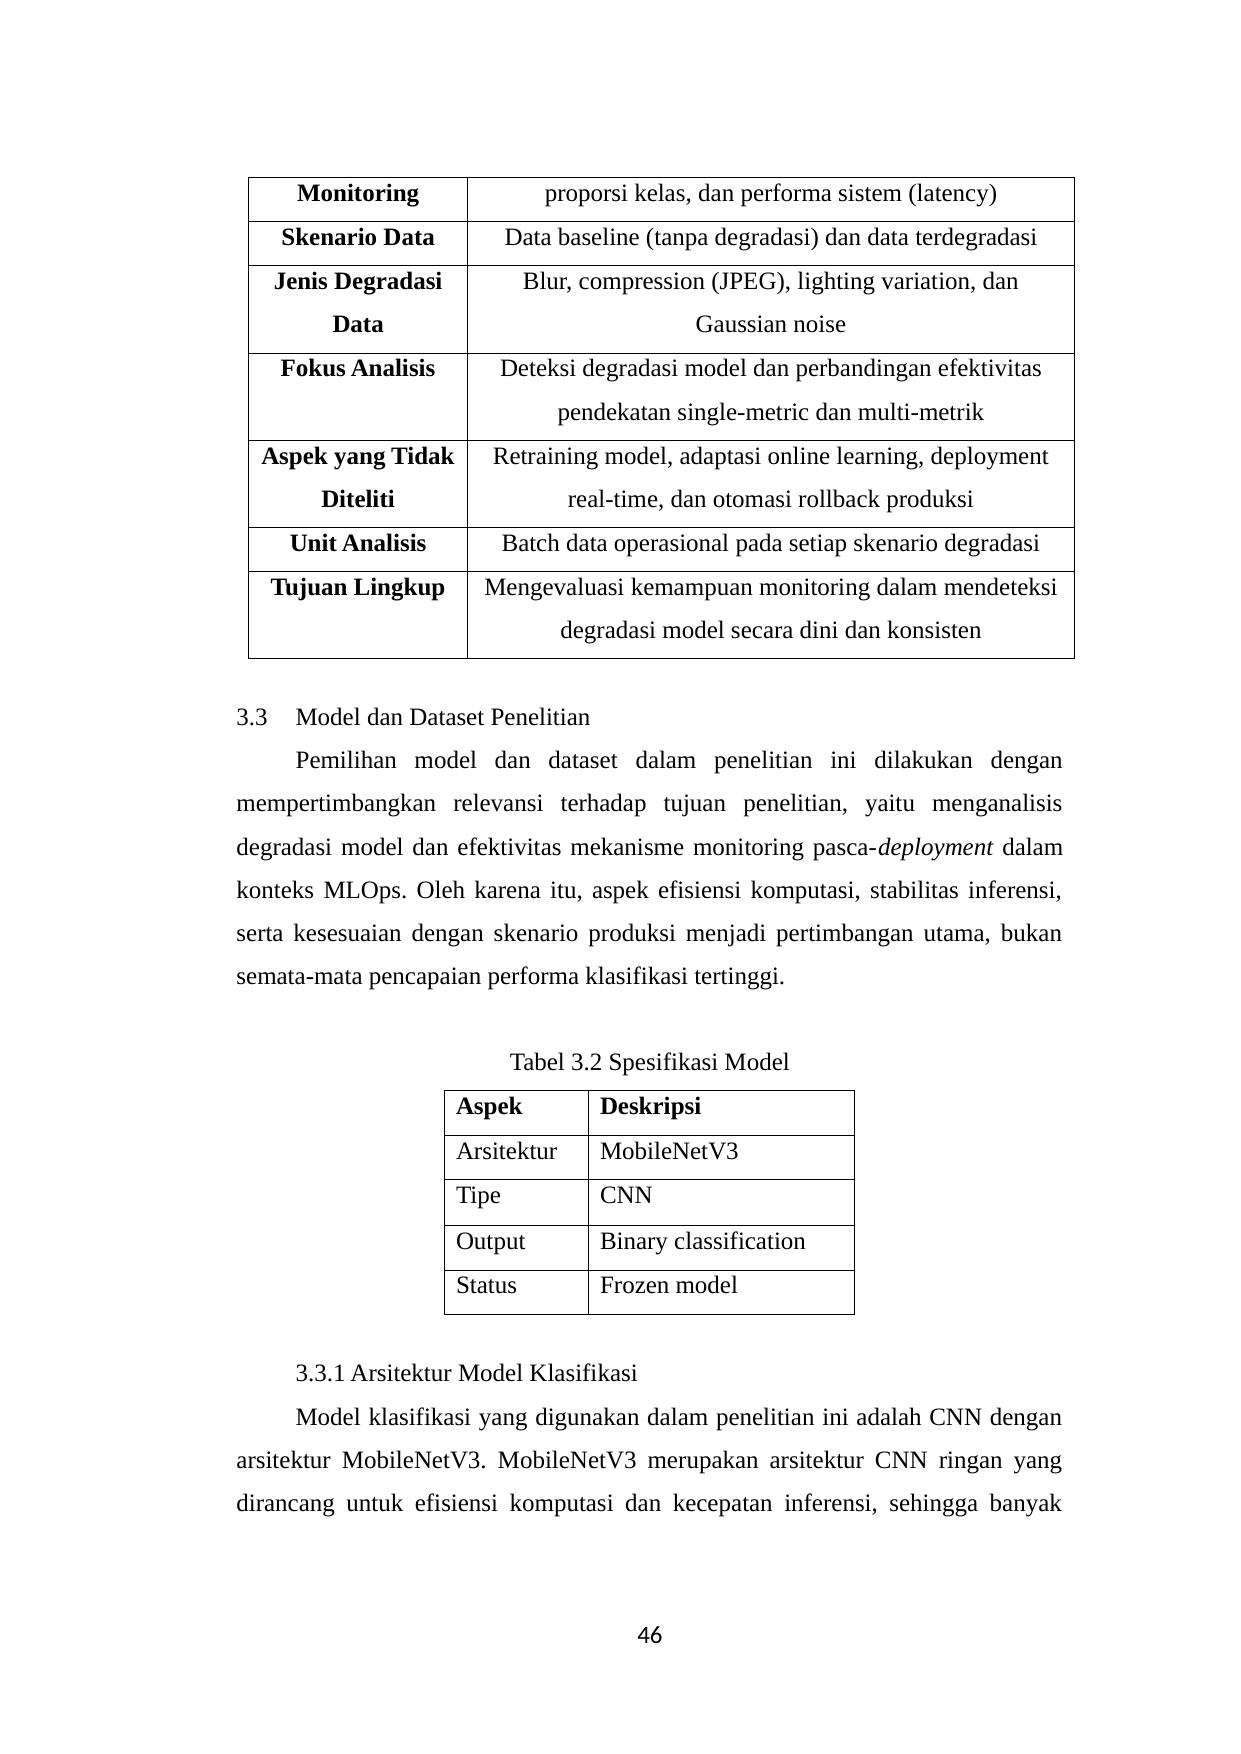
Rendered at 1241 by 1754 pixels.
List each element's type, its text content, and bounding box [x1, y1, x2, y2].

table_cell Binary classification [589, 1226, 854, 1269]
table_cell Unit Analisis [249, 528, 467, 571]
table_cell Jenis Degradasi Data [249, 266, 467, 352]
table_cell Arsitektur [445, 1136, 588, 1179]
table_header Aspek [445, 1091, 588, 1135]
table_cell Fokus Analisis [249, 354, 467, 440]
table_cell Data baseline (tanpa degradasi) dan data terdegradasi [468, 222, 1074, 265]
table_cell Deteksi degradasi model dan perbandingan efektivitas pendekatan single-metric dan multi-metrik [468, 354, 1074, 440]
table_header Deskripsi [589, 1091, 854, 1135]
table_cell MobileNetV3 [589, 1136, 854, 1179]
table_cell Tipe [445, 1180, 588, 1225]
text 3.3.1 Arsitektur Model Klasifikasi [236, 1358, 1063, 1387]
table_cell Skenario Data [249, 222, 467, 265]
table_cell Status [445, 1271, 588, 1314]
table_cell Blur, compression (JPEG), lighting variation, dan Gaussian noise [468, 266, 1074, 352]
table_cell Output [445, 1226, 588, 1269]
table_cell Retraining model, adaptasi online learning, deployment real-time, dan otomasi rollback produksi [468, 441, 1074, 527]
table_cell Dimensi Monitoring [249, 178, 467, 221]
table_cell CNN [589, 1180, 854, 1225]
table_cell Tujuan Lingkup [249, 572, 467, 658]
table_cell Mengevaluasi kemampuan monitoring dalam mendeteksi degradasi model secara dini dan konsisten [468, 572, 1074, 658]
subtitle 3.3 Model dan Dataset Penelitian [236, 702, 1063, 731]
table_cell Aspek yang Tidak Diteliti [249, 441, 467, 527]
table_cell Batch data operasional pada setiap skenario degradasi [468, 528, 1074, 571]
table_cell Frozen model [589, 1271, 854, 1314]
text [236, 1402, 1063, 1517]
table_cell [468, 178, 1074, 221]
text Tabel 3.2 Spesifikasi Model [236, 1047, 1063, 1076]
text Pemilihan model dan dataset dalam penelitian ini dilakukan dengan mempertimbangkan relevansi terhadap tujuan penelitian, yaitu menganalisis degradasi model dan efektivitas mekanisme monitoring pasca-deployment dalam konteks MLOps. Oleh karena itu, aspek efisiensi komputasi, stabilitas inferensi, serta kesesuaian dengan skenario produksi menjadi pertimbangan utama, bukan semata-mata pencapaian performa klasifikasi tertinggi. [236, 745, 1063, 990]
